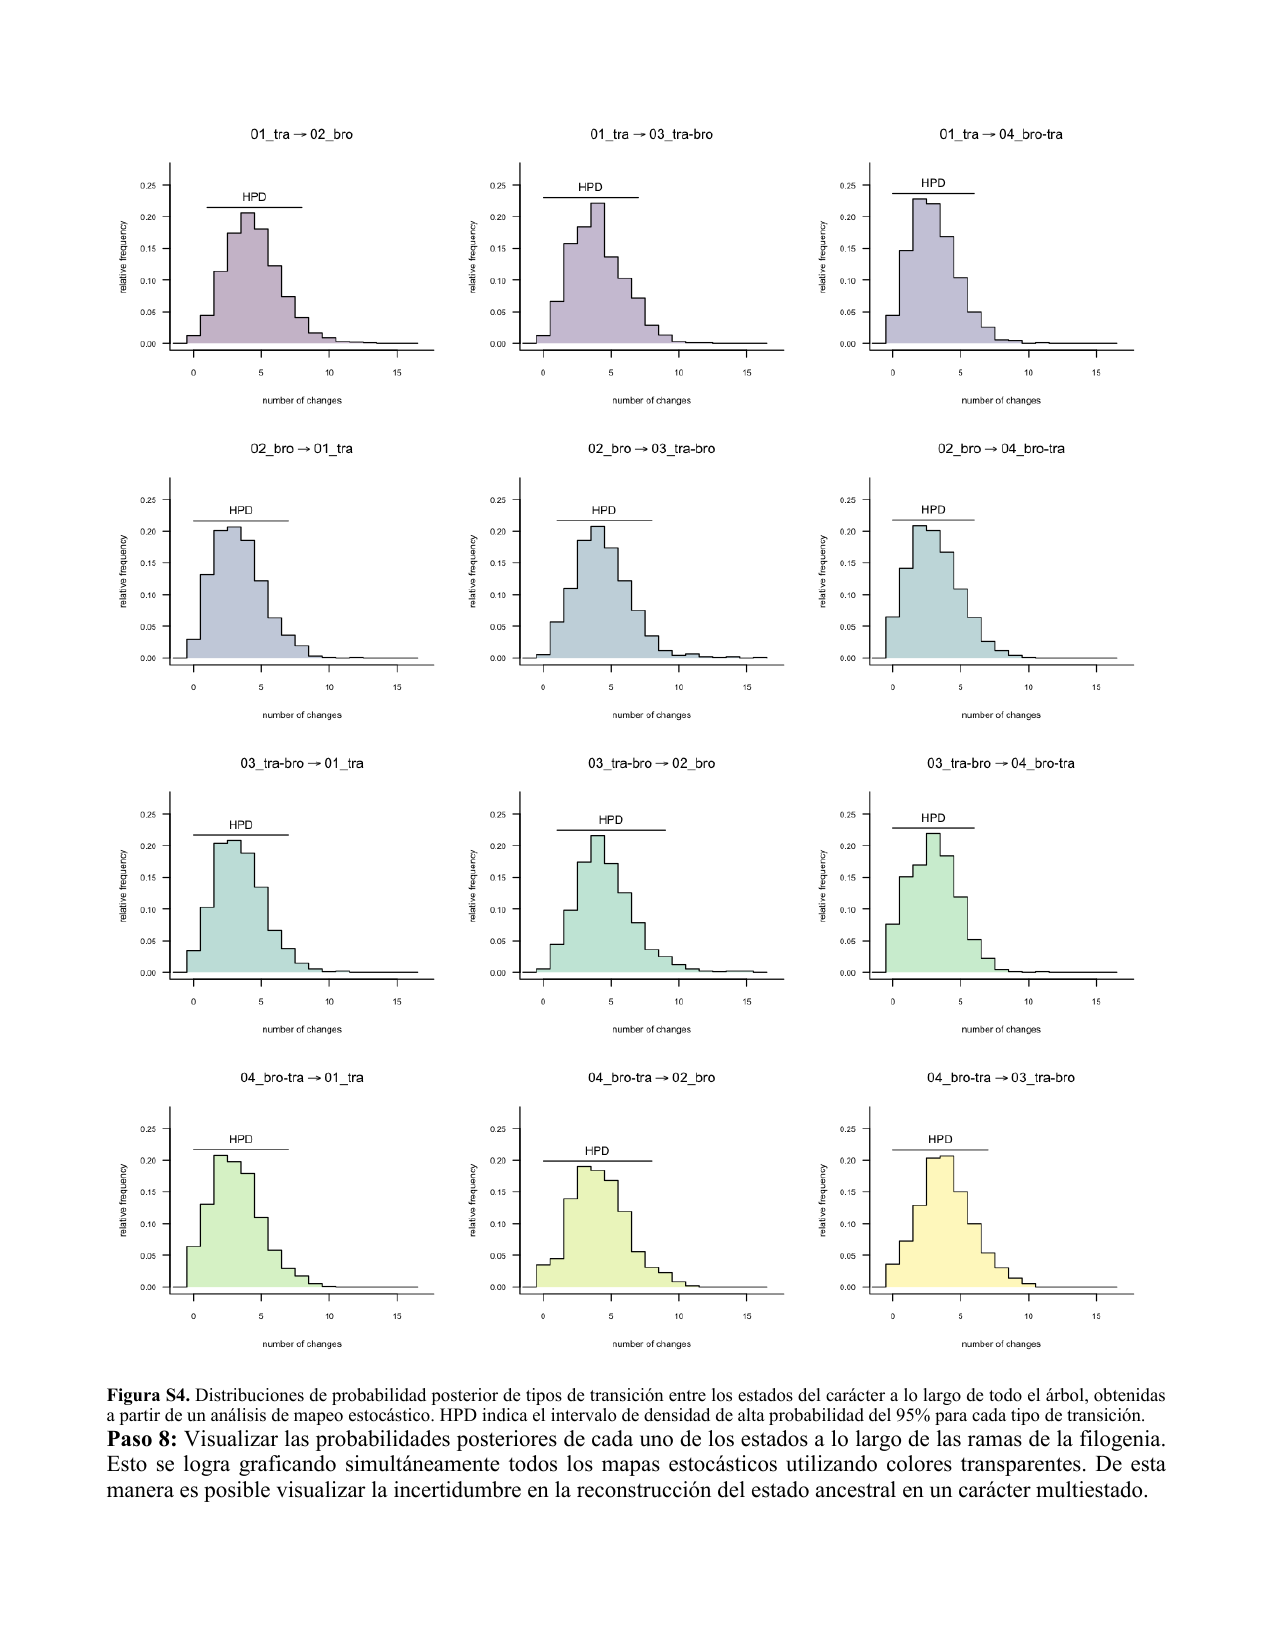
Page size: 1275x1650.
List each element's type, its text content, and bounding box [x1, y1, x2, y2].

picture [113, 106, 1162, 1364]
text Figura S4. Distribuciones de probabilidad posterior de tipos de transición entre los estados del carácter a lo largo de todo el árbol, obtenidas a partir de un análisis de mapeo estocástico. HPD indica el intervalo de densidad de alta probabilidad del 95% para cada tipo de transición. [106, 1384, 1169, 1426]
text Paso 8: Visualizar las probabilidades posteriores de cada uno de los estados a lo largo de las ramas de la filogenia. Esto se logra graficando simultáneamente todos los mapas estocásticos utilizando colores transparentes. De esta manera es posible visualizar la incertidumbre en la reconstrucción del estado ancestral en un carácter multiestado. [106, 1426, 1169, 1502]
